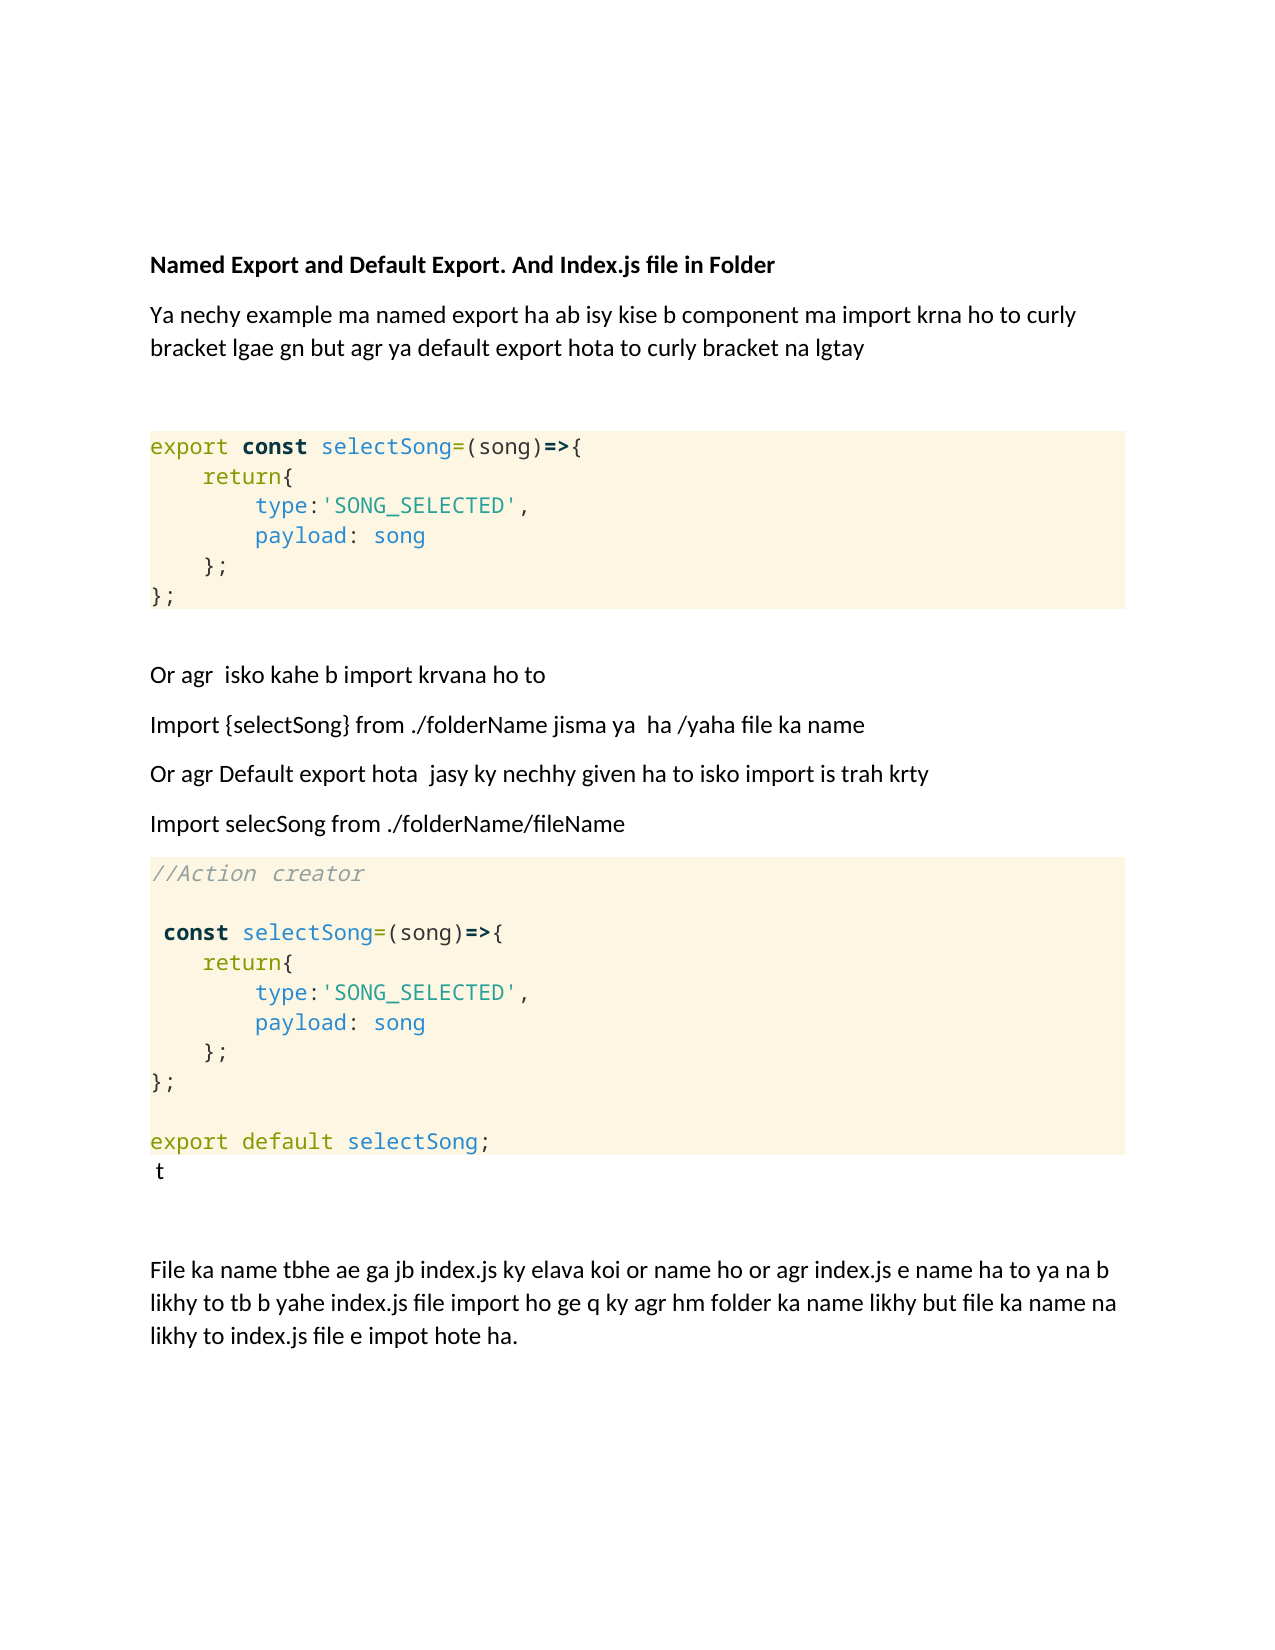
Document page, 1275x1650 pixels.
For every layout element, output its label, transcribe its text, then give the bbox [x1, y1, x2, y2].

text return{ [150, 947, 1125, 977]
text return{ [150, 461, 1125, 490]
text Or agr Default export hota jasy ky nechhy given ha to isko import is trah krty [150, 758, 1125, 789]
text }; [150, 1066, 1125, 1096]
text Import selecSong from ./folderName/fileName [150, 808, 1125, 838]
text Or agr isko kahe b import krvana ho to [150, 659, 1125, 690]
text }; [150, 1036, 1125, 1066]
text type:'SONG_SELECTED', [150, 490, 1125, 520]
text export default selectSong; [150, 1126, 1125, 1155]
text //Action creator [150, 857, 1125, 887]
text t [150, 1155, 1125, 1186]
text }; [150, 550, 1125, 580]
text payload: song [150, 1006, 1125, 1036]
text export const selectSong=(song)=>{ [150, 431, 1125, 461]
text Ya nechy example ma named export ha ab isy kise b component ma import krna ho to curly bracket lgae gn but agr ya default export hota to curly bracket na lgtay [150, 299, 1125, 362]
text type:'SONG_SELECTED', [150, 977, 1125, 1006]
text Import {selectSong} from ./folderName jisma ya ha /yaha file ka name [150, 709, 1125, 739]
text File ka name tbhe ae ga jb index.js ky elava koi or name ho or agr index.js e name ha to ya na b likhy to tb b yahe index.js file import ho ge q ky agr hm folder ka name likhy but file ka name na likhy to index.js file e impot hote ha. [150, 1254, 1125, 1351]
text }; [150, 580, 1125, 609]
text Named Export and Default Export. And Index.js file in Folder [150, 249, 1125, 280]
text payload: song [150, 520, 1125, 550]
text const selectSong=(song)=>{ [150, 917, 1125, 947]
